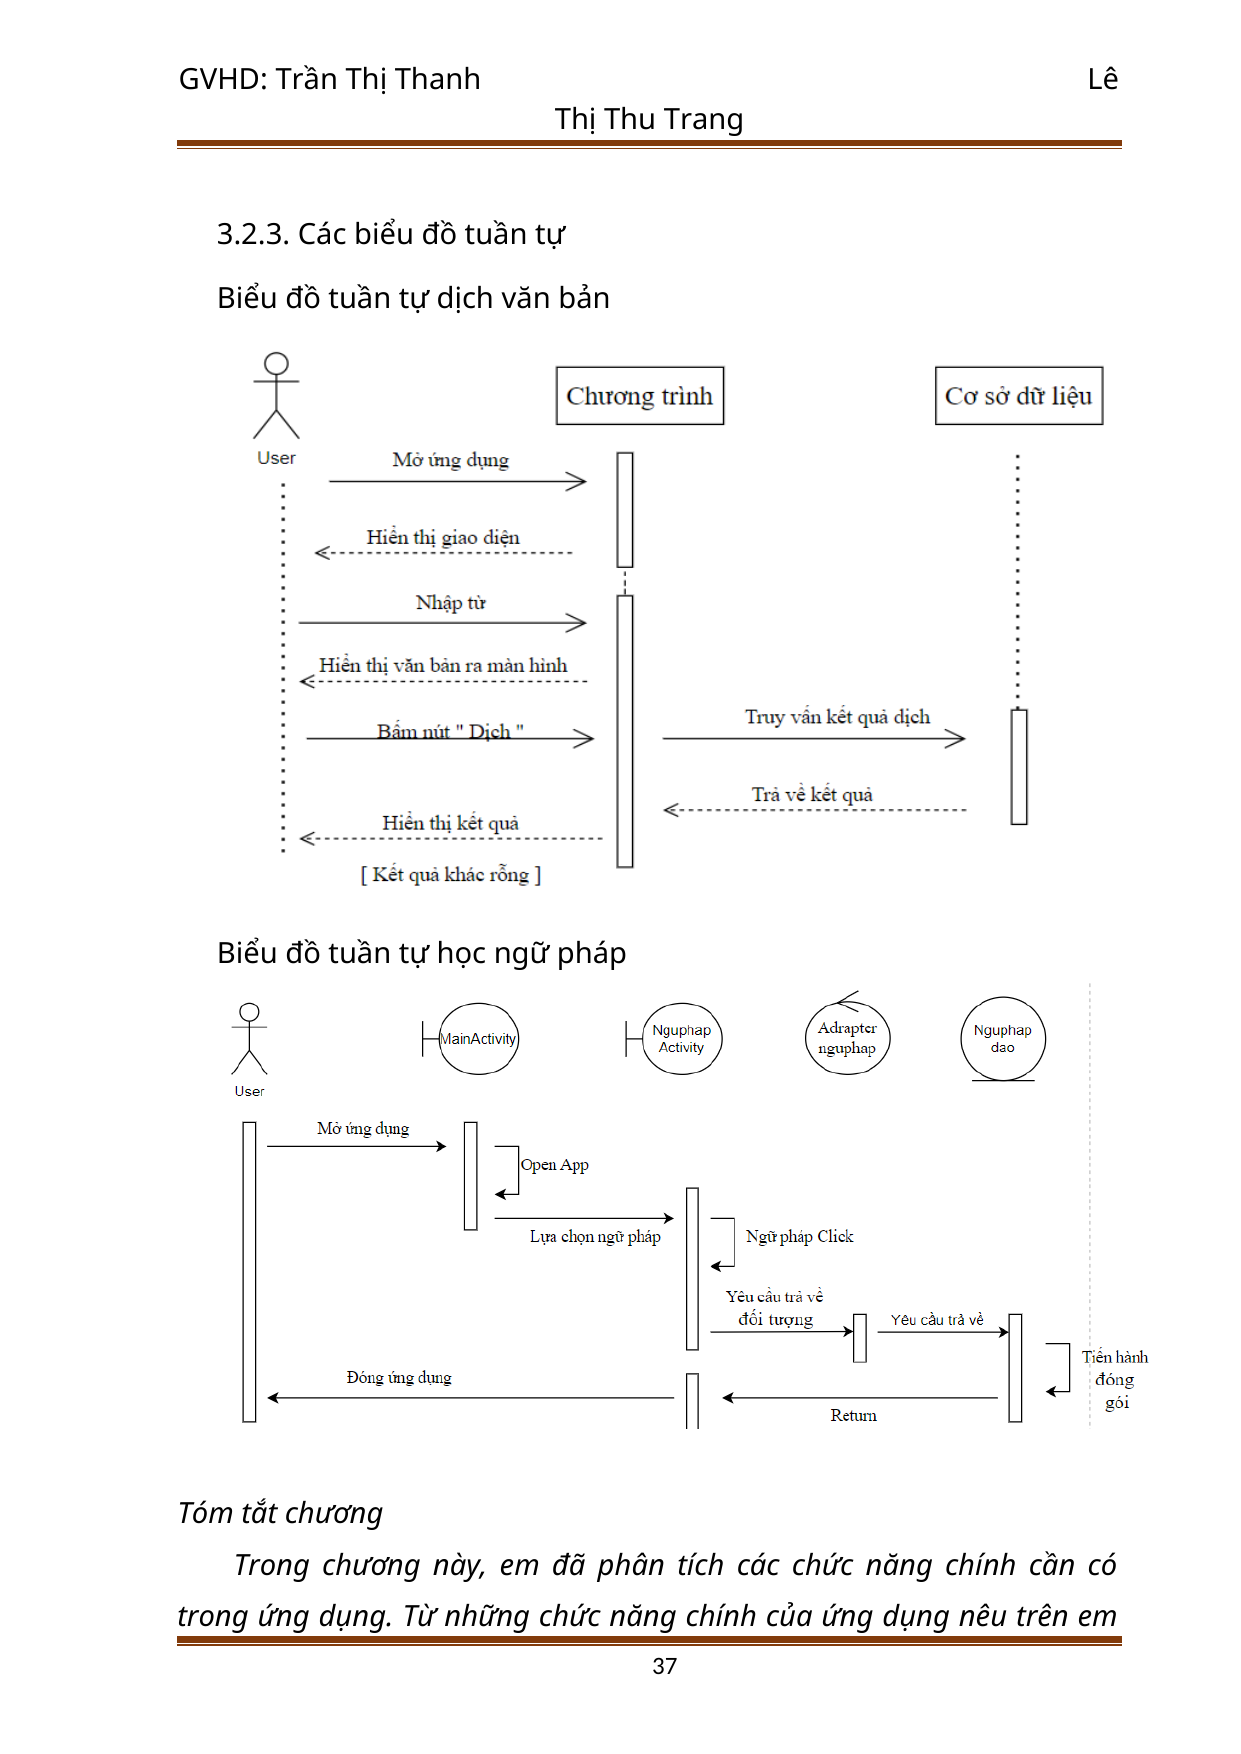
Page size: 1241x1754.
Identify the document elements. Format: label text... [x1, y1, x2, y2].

text Tóm tắt chương [177, 1492, 1122, 1532]
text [177, 1544, 1122, 1635]
text Biểu đồ tuần tự dịch văn bản [177, 277, 1122, 317]
subtitle 3.2.3. Các biểu đồ tuần tự [177, 213, 1122, 253]
picture [216, 329, 1162, 920]
text Biểu đồ tuần tự học ngữ pháp [177, 932, 1122, 972]
picture [216, 983, 1162, 1429]
